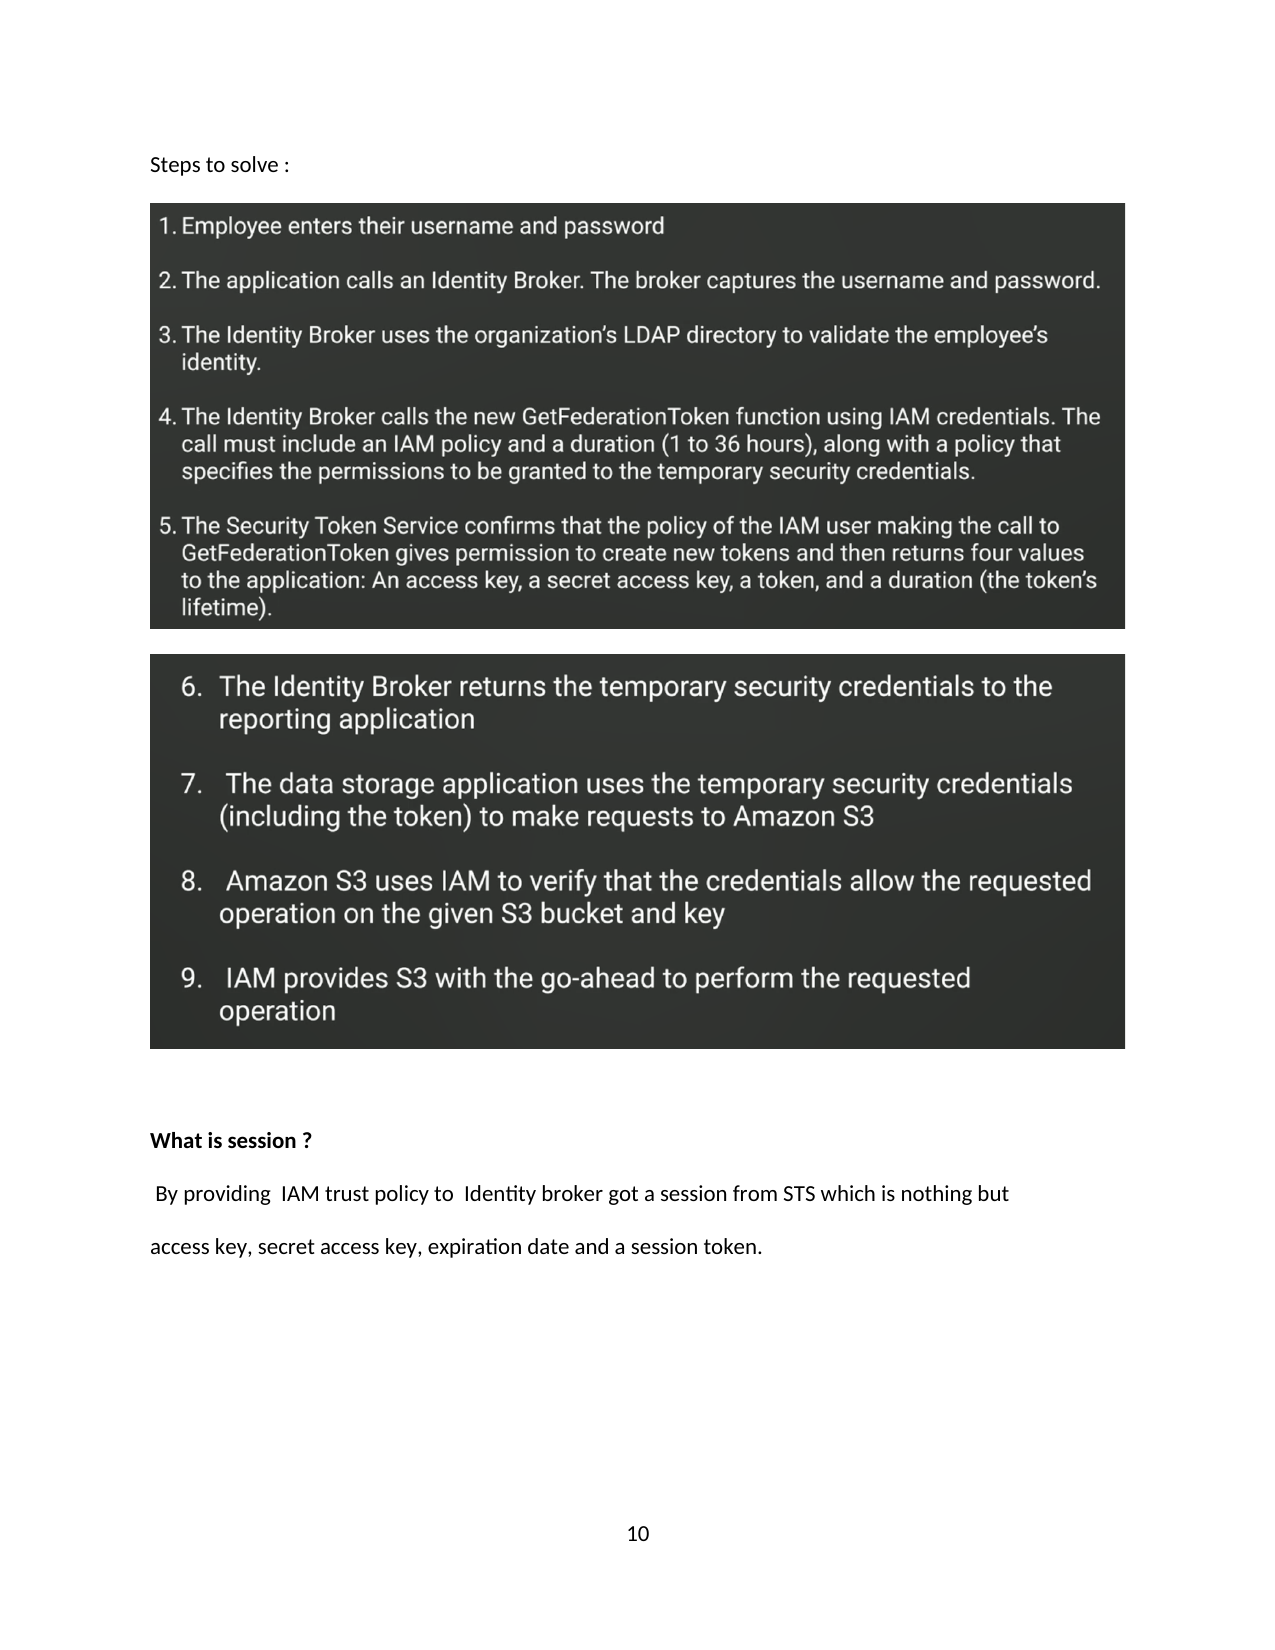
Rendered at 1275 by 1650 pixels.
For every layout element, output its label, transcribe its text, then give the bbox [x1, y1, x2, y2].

text By providing IAM trust policy to Identity broker got a session from STS which is nothing but [150, 1179, 1125, 1207]
picture [150, 654, 1125, 1049]
text Steps to solve : [150, 150, 1125, 178]
text What is session ? [150, 1126, 1125, 1154]
picture [150, 203, 1125, 629]
text access key, secret access key, expiration date and a session token. [150, 1232, 1125, 1260]
